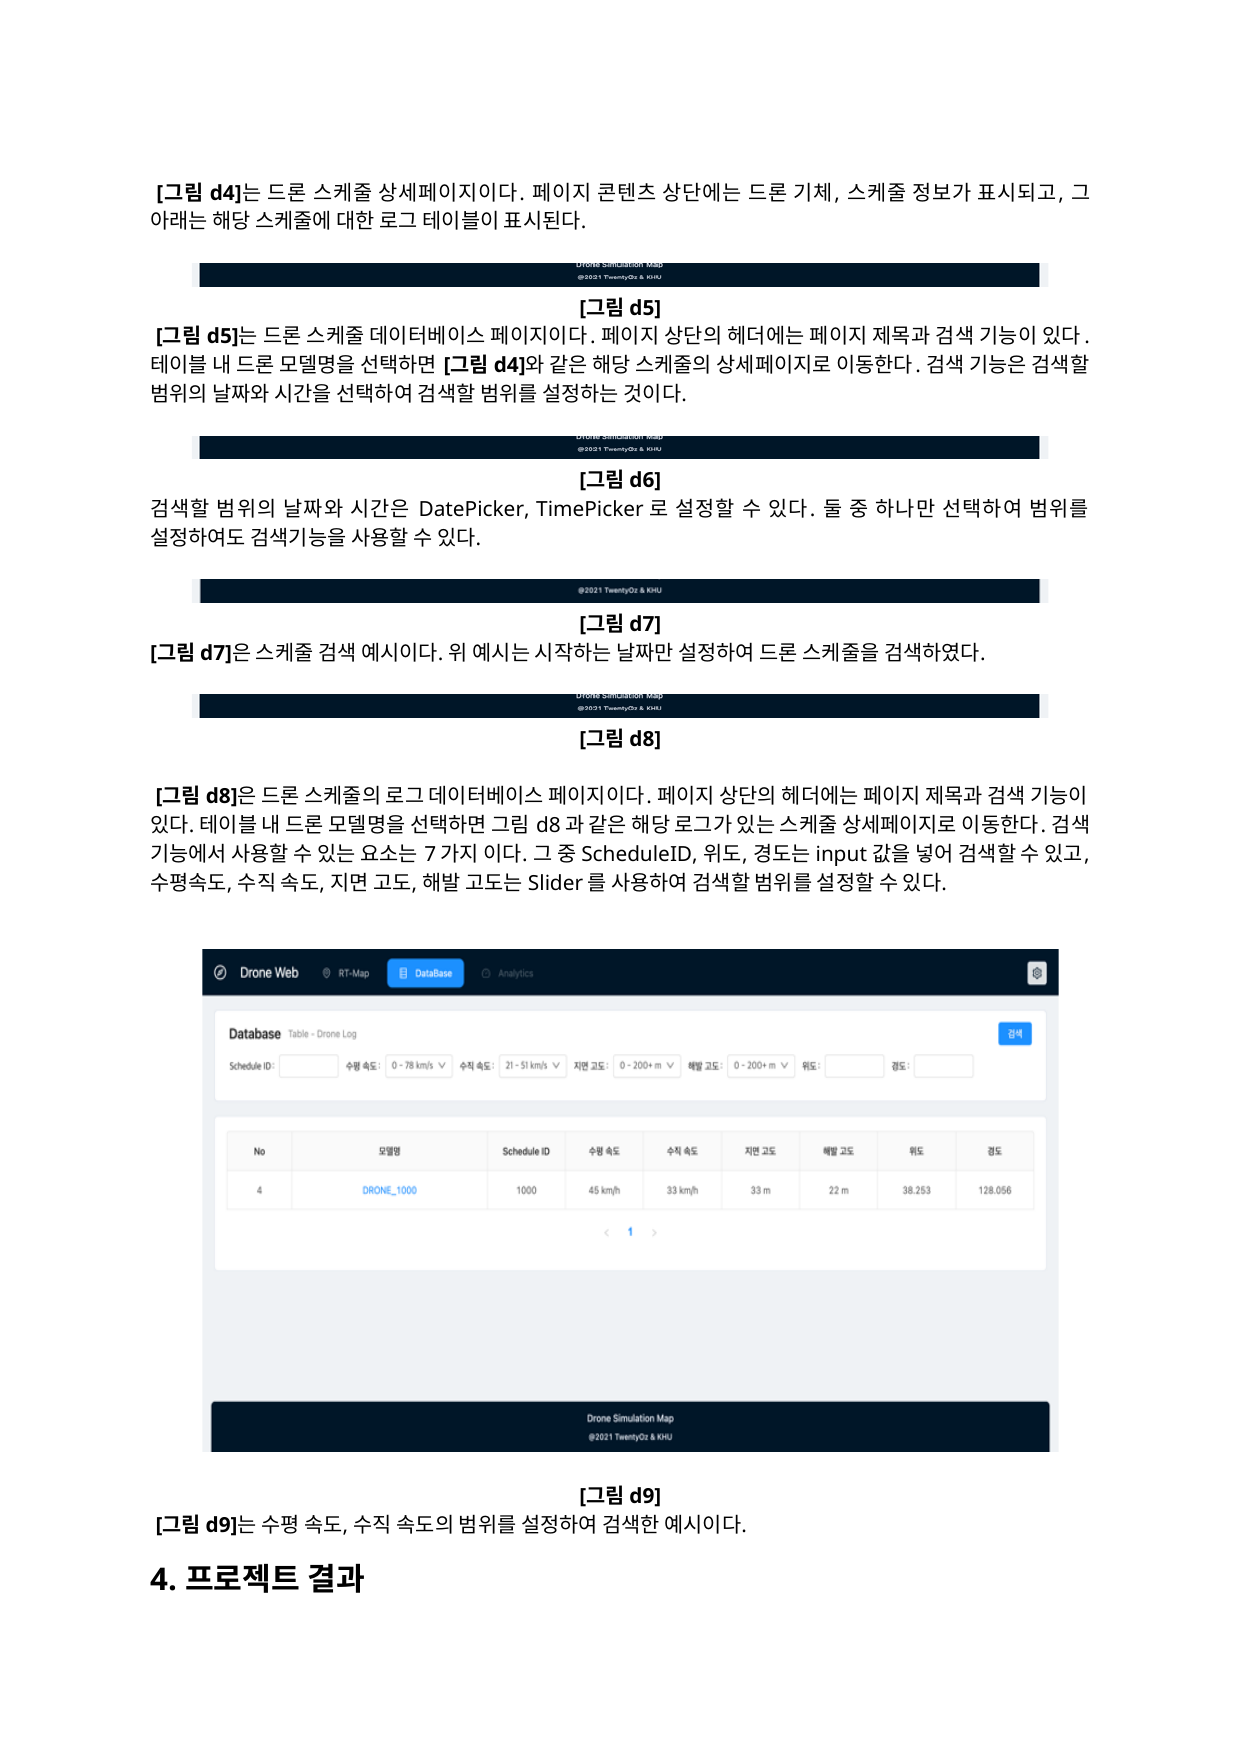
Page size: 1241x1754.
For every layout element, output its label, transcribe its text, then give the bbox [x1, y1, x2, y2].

text [그림 d5]는 드론 스케줄 데이터베이스 페이지이다. 페이지 상단의 헤더에는 페이지 제목과 검색 기능이 있다. 테이블 내 드론 모델명을 선택하면 [그림 d4]와 같은 해당 스케줄의 상세페이지로 이동한다. 검색 기능은 검색할 범위의 날짜와 시간을 선택하여 검색할 범위를 설정하는 것이다. [150, 321, 1090, 407]
text [그림 d9]는 수평 속도, 수직 속도의 범위를 설정하여 검색한 예시이다. [150, 1509, 1090, 1538]
picture [191, 579, 1049, 603]
text [그림 d7] [150, 608, 1090, 637]
text [그림 d8]은 드론 스케줄의 로그 데이터베이스 페이지이다. 페이지 상단의 헤더에는 페이지 제목과 검색 기능이 있다. 테이블 내 드론 모델명을 선택하면 그림 d8과 같은 해당 로그가 있는 스케줄 상세페이지로 이동한다. 검색 기능에서 사용할 수 있는 요소는 7가지 이다. 그 중 ScheduleID, 위도, 경도는 input 값을 넣어 검색할 수 있고, 수평속도, 수직 속도, 지면 고도, 해발 고도는 Slider를 사용하여 검색할 범위를 설정할 수 있다. [150, 781, 1090, 896]
text 4. 프로젝트 결과 [150, 1567, 1090, 1596]
text [그림 d6] [150, 465, 1090, 493]
picture [191, 263, 1049, 287]
picture [191, 436, 1049, 459]
text [그림 d9] [150, 1481, 1090, 1509]
text [그림 d8] [150, 723, 1090, 752]
text 검색할 범위의 날짜와 시간은 DatePicker, TimePicker로 설정할 수 있다. 둘 중 하나만 선택하여 범위를 설정하여도 검색기능을 사용할 수 있다. [150, 493, 1090, 551]
picture [191, 694, 1049, 718]
text [그림 d5] [150, 292, 1090, 321]
text [그림 d7]은 스케줄 검색 예시이다. 위 예시는 시작하는 날짜만 설정하여 드론 스케줄을 검색하였다. [150, 637, 1090, 666]
picture [202, 949, 1059, 1452]
text [그림 d4]는 드론 스케줄 상세페이지이다. 페이지 콘텐츠 상단에는 드론 기체, 스케줄 정보가 표시되고, 그 아래는 해당 스케줄에 대한 로그 테이블이 표시된다. [150, 177, 1090, 235]
